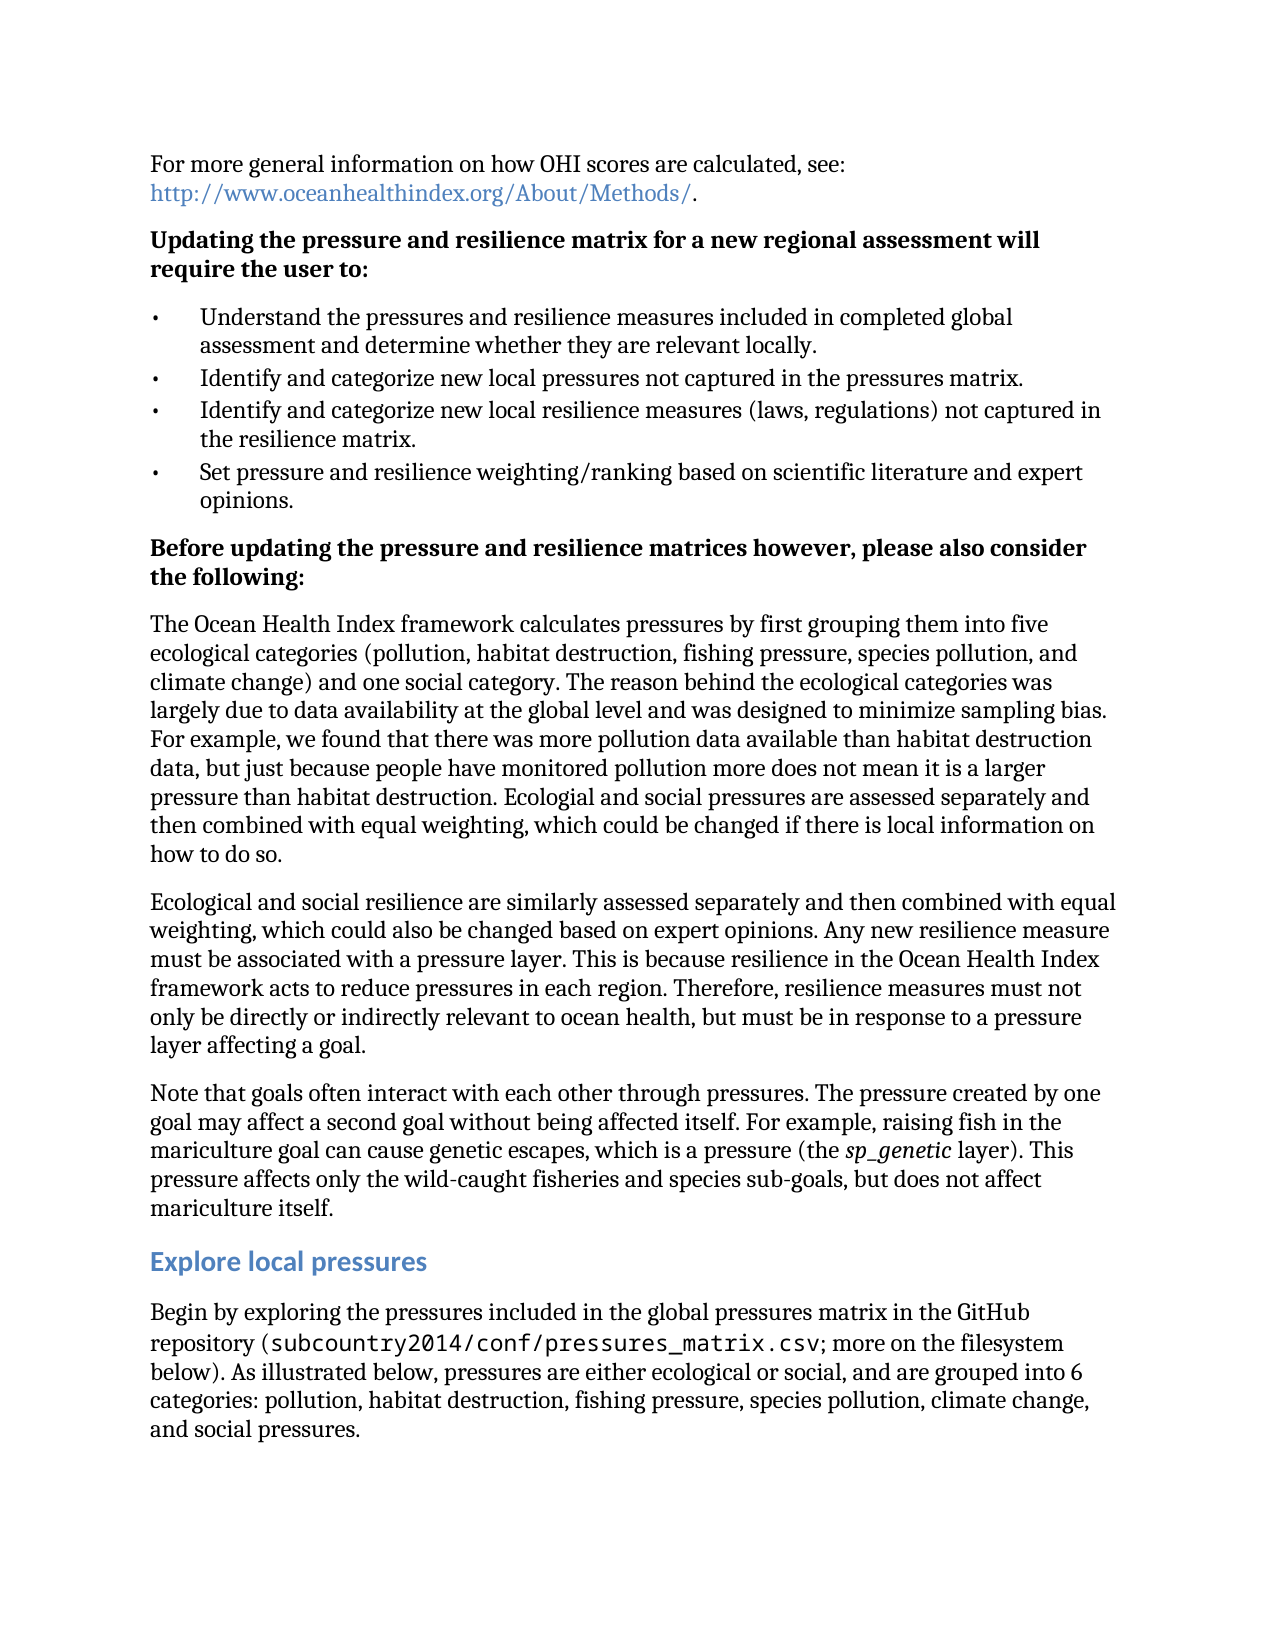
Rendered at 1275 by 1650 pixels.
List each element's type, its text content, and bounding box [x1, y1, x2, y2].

subtitle Explore local pressures [150, 1243, 1125, 1279]
text Note that goals often interact with each other through pressures. The pressure created by one goal may affect a second goal without being affected itself. For example, raising fish in the mariculture goal can cause genetic escapes, which is a pressure (the sp_genetic layer). This pressure affects only the wild-caught fisheries and species sub-goals, but does not affect mariculture itself. [150, 1079, 1125, 1222]
list Identify and categorize new local resilience measures (laws, regulations) not captured in the resilience matrix. [150, 396, 1125, 454]
list Set pressure and resilience weighting/ranking based on scientific literature and expert opinions. [150, 457, 1125, 515]
text The Ocean Health Index framework calculates pressures by first grouping them into five ecological categories (pollution, habitat destruction, fishing pressure, species pollution, and climate change) and one social category. The reason behind the ecological categories was largely due to data availability at the global level and was designed to minimize sampling bias. For example, we found that there was more pollution data available than habitat destruction data, but just because people have monitored pollution more does not mean it is a larger pressure than habitat destruction. Ecologial and social pressures are assessed separately and then combined with equal weighting, which could be changed if there is local information on how to do so. [150, 610, 1125, 869]
text Before updating the pressure and resilience matrices however, please also consider the following: [150, 534, 1125, 591]
text Ecological and social resilience are similarly assessed separately and then combined with equal weighting, which could also be changed based on expert opinions. Any new resilience measure must be associated with a pressure layer. This is because resilience in the Ocean Health Index framework acts to reduce pressures in each region. Therefore, resilience measures must not only be directly or indirectly relevant to ocean health, but must be in response to a pressure layer affecting a goal. [150, 887, 1125, 1060]
list Understand the pressures and resilience measures included in completed global assessment and determine whether they are relevant locally. [150, 302, 1125, 360]
text Updating the pressure and resilience matrix for a new regional assessment will require the user to: [150, 226, 1125, 284]
text For more general information on how OHI scores are calculated, see: http://www.oceanhealthindex.org/About/Methods/. [150, 150, 1125, 207]
text Begin by exploring the pressures included in the global pressures matrix in the GitHub repository (subcountry2014/conf/pressures_matrix.csv; more on the filesystem below). As illustrated below, pressures are either ecological or social, and are grouped into 6 categories: pollution, habitat destruction, fishing pressure, species pollution, climate change, and social pressures. [150, 1298, 1125, 1444]
list Identify and categorize new local pressures not captured in the pressures matrix. [150, 364, 1125, 392]
